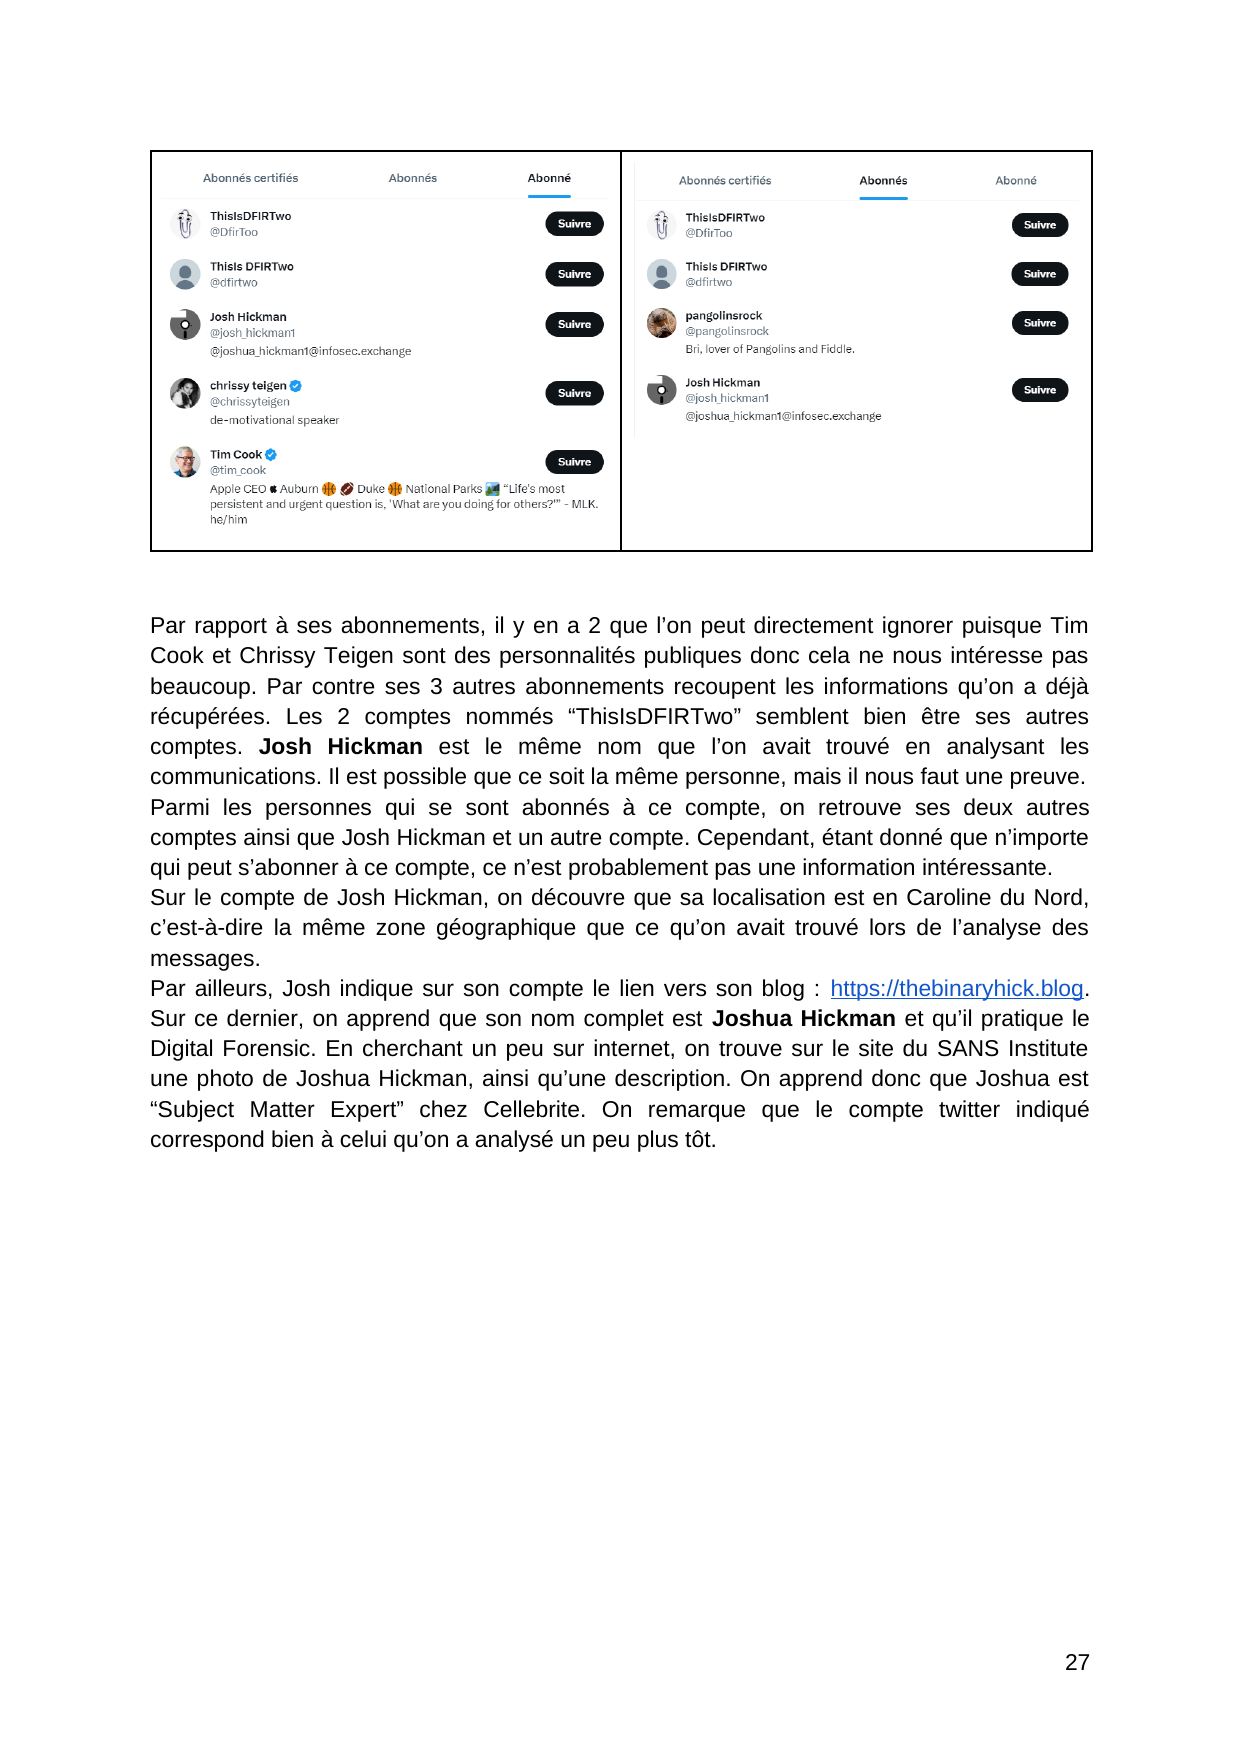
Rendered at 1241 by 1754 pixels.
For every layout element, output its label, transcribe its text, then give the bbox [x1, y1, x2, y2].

text Par rapport à ses abonnements, il y en a 2 que l’on peut directement ignorer puisque Tim Cook et Chrissy Teigen sont des personnalités publiques donc cela ne nous intéresse pas beaucoup. Par contre ses 3 autres abonnements recoupent les informations qu’on a déjà récupérées. Les 2 comptes nommés “ThisIsDFIRTwo” semblent bien être ses autres comptes. Josh Hickman est le même nom que l’on avait trouvé en analysant les communications. Il est possible que ce soit la même personne, mais il nous faut une preuve. [150, 612, 1090, 789]
picture [161, 162, 609, 536]
text Sur le compte de Josh Hickman, on découvre que sa localisation est en Caroline du Nord, c’est-à-dire la même zone géographique que ce qu’on avait trouvé lors de l’analyse des messages. [150, 884, 1090, 971]
text Par ailleurs, Josh indique sur son compte le lien vers son blog : https://thebinaryhick.blog. Sur ce dernier, on apprend que son nom complet est Joshua Hickman et qu’il pratique le Digital Forensic. En cherchant un peu sur internet, on trouve sur le site du SANS Institute une photo de Joshua Hickman, ainsi qu’une description. On apprend donc que Joshua est “Subject Matter Expert” chez Cellebrite. On remarque que le compte twitter indiqué correspond bien à celui qu’on a analysé un peu plus tôt. [150, 975, 1090, 1152]
table_cell [152, 152, 620, 550]
text Parmi les personnes qui se sont abonnés à ce compte, on retrouve ses deux autres comptes ainsi que Josh Hickman et un autre compte. Cependant, étant donné que n’importe qui peut s’abonner à ce compte, ce n’est probablement pas une information intéressante. [150, 793, 1090, 880]
picture [631, 162, 1079, 438]
table_cell [622, 152, 1091, 550]
